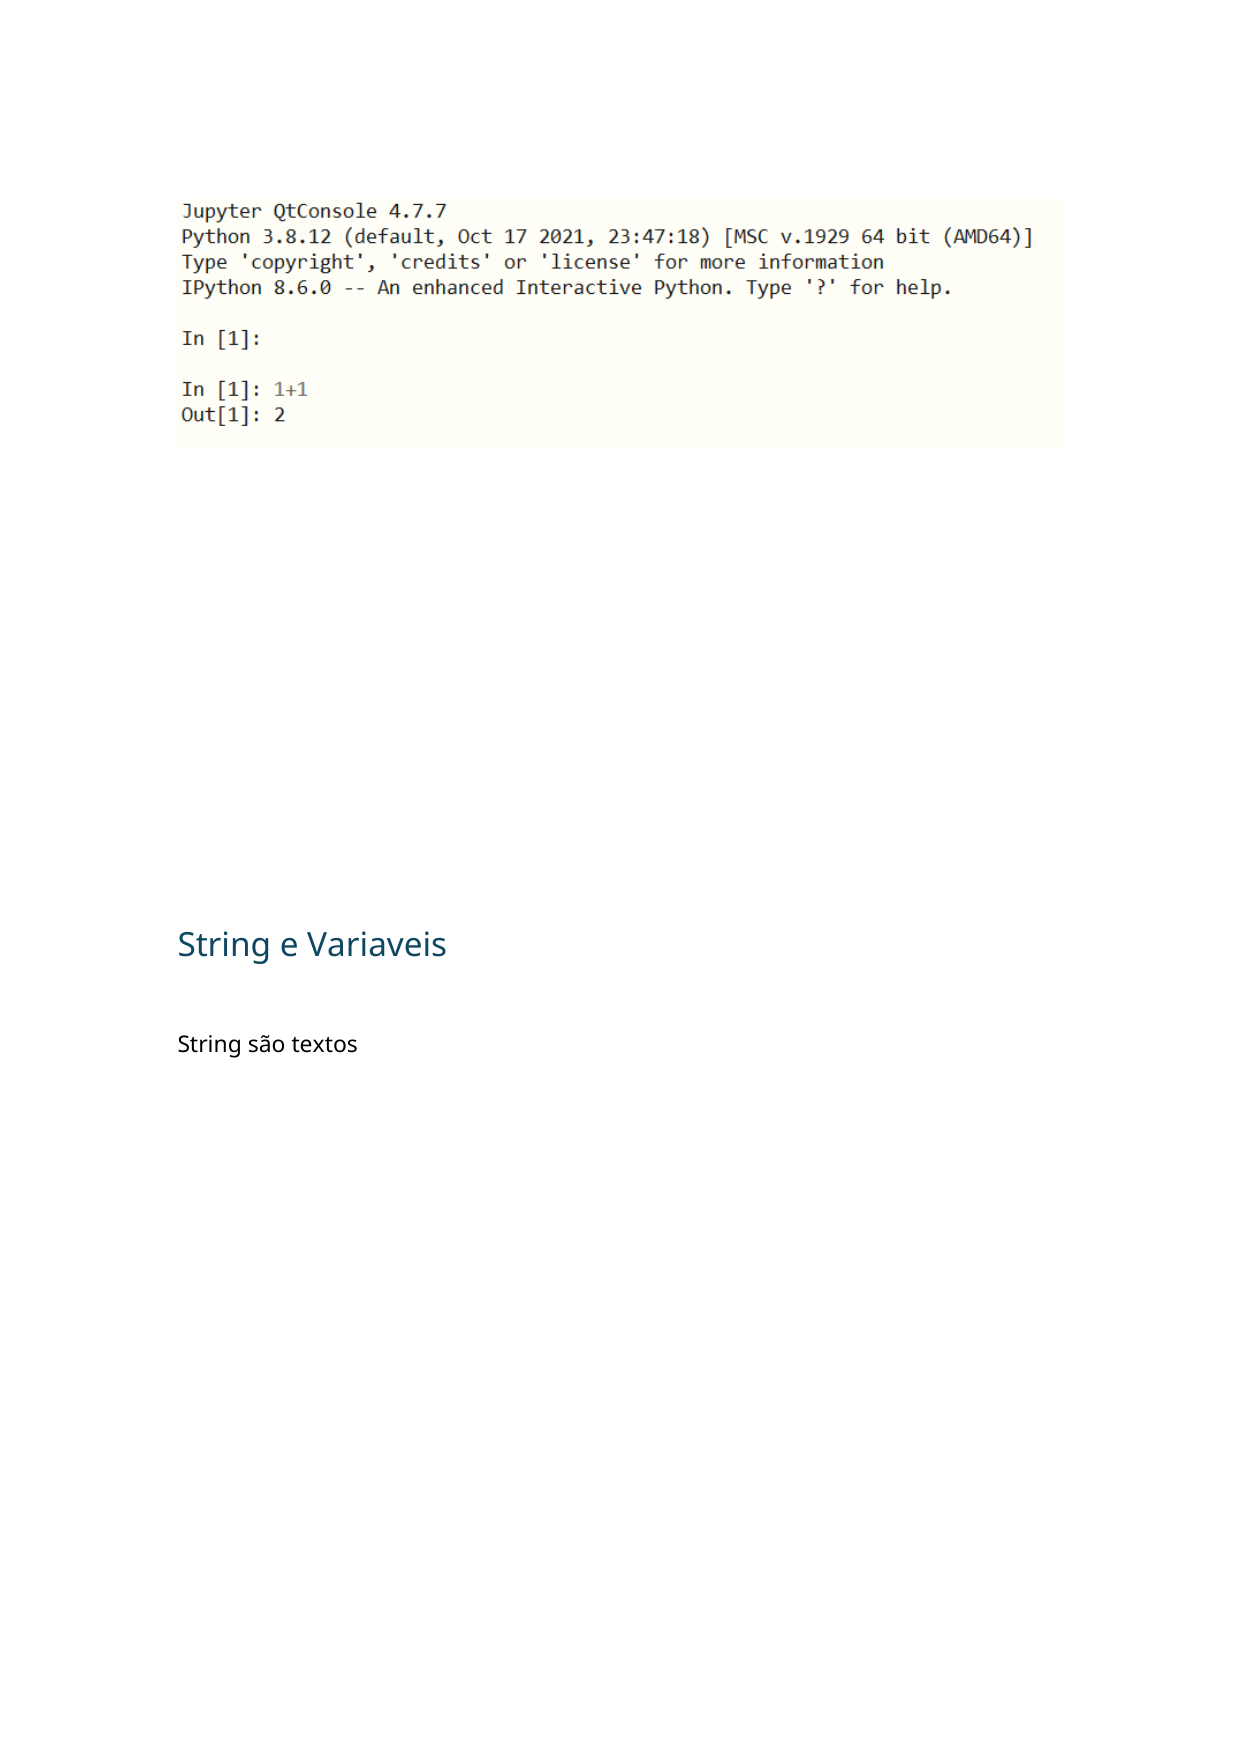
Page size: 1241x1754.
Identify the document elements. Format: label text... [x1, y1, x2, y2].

text String são textos [177, 1028, 1063, 1059]
picture [177, 198, 1063, 448]
subtitle String e Variaveis [177, 921, 1063, 966]
